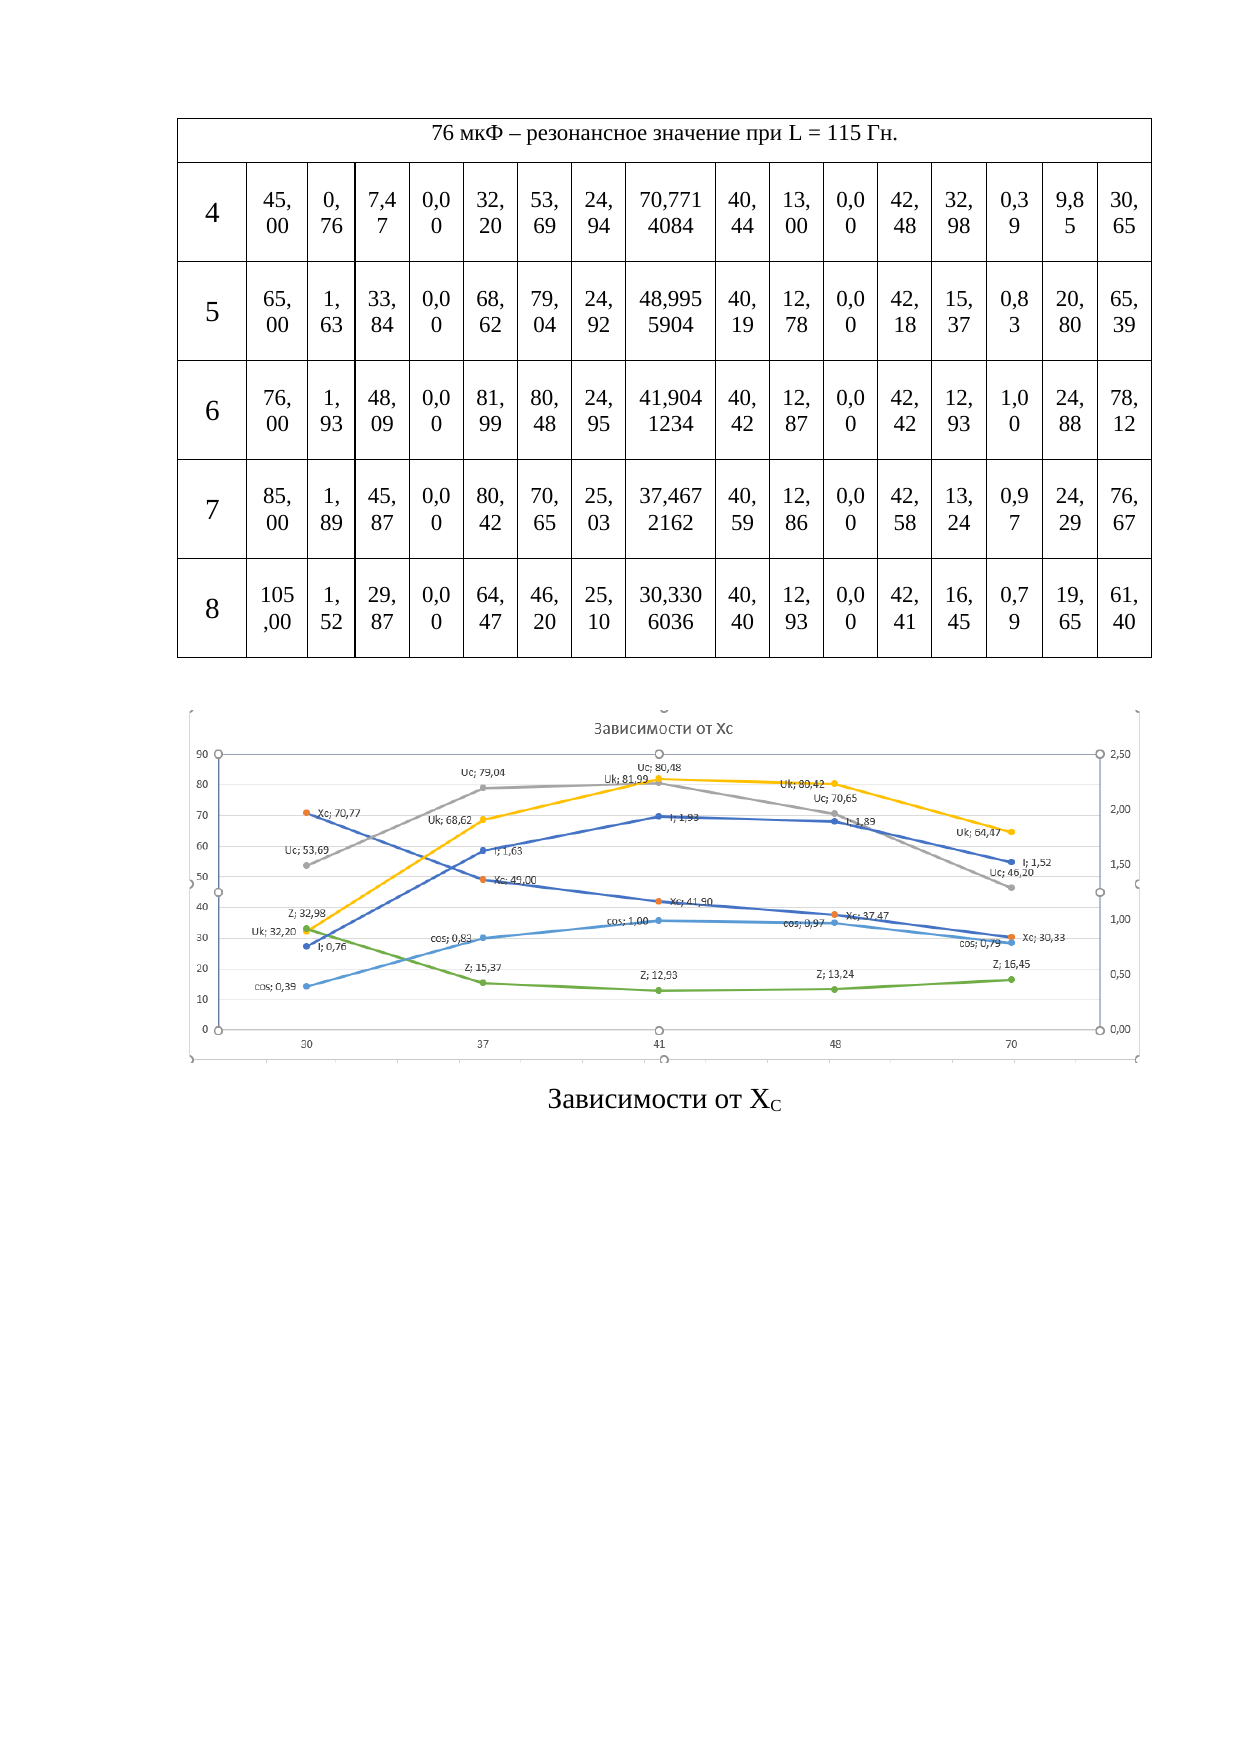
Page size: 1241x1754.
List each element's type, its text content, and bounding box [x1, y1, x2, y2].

table_cell 13,24 [932, 460, 986, 558]
table_cell 24,92 [572, 262, 625, 360]
table_cell 45,00 [247, 163, 307, 261]
table_cell 76,00 [247, 361, 307, 459]
table_cell 12,87 [770, 361, 823, 459]
table_cell 1,93 [308, 361, 354, 459]
table_cell 0,00 [824, 262, 877, 360]
table_cell 80,42 [464, 460, 517, 558]
table_cell 33,84 [356, 262, 409, 360]
table_cell 70,7714084 [626, 163, 715, 261]
table_cell 8 [178, 559, 246, 657]
text Зависимости от XC [177, 1081, 1152, 1115]
table_cell 105,00 [247, 559, 307, 657]
table_cell 30,65 [1098, 163, 1151, 261]
table_cell 0,00 [410, 163, 463, 261]
table_cell 0,00 [824, 163, 877, 261]
table_cell 79,04 [518, 262, 571, 360]
table_cell 1,00 [987, 361, 1042, 459]
table_cell 40,42 [716, 361, 769, 459]
table_cell 48,9955904 [626, 262, 715, 360]
table_cell 48,09 [356, 361, 409, 459]
picture [189, 710, 1140, 1063]
table_cell 5 [178, 262, 246, 360]
table_cell 0,76 [308, 163, 354, 261]
table_cell 46,20 [518, 559, 571, 657]
table_cell 15,37 [932, 262, 986, 360]
table_cell 0,00 [410, 559, 463, 657]
table_cell 7,47 [356, 163, 409, 261]
table_cell 20,80 [1043, 262, 1097, 360]
table_cell 37,4672162 [626, 460, 715, 558]
table_cell 53,69 [518, 163, 571, 261]
table_cell 41,9041234 [626, 361, 715, 459]
table_cell 42,48 [878, 163, 931, 261]
table_cell 40,44 [716, 163, 769, 261]
table_cell 32,20 [464, 163, 517, 261]
table_cell 12,86 [770, 460, 823, 558]
table_cell 0,79 [987, 559, 1042, 657]
table_cell 0,00 [824, 361, 877, 459]
table_cell 42,18 [878, 262, 931, 360]
table_cell 40,19 [716, 262, 769, 360]
table_cell 76 мкФ – резонансное значение при L = 115 Гн. [178, 119, 1151, 162]
table_cell 61,40 [1098, 559, 1151, 657]
table_cell 7 [178, 460, 246, 558]
table_cell 70,65 [518, 460, 571, 558]
table_cell 25,10 [572, 559, 625, 657]
table_cell 24,29 [1043, 460, 1097, 558]
table_cell 0,00 [410, 262, 463, 360]
table_cell 78,12 [1098, 361, 1151, 459]
table_cell 24,95 [572, 361, 625, 459]
table_cell 32,98 [932, 163, 986, 261]
table_cell 0,00 [824, 559, 877, 657]
table_cell 76,67 [1098, 460, 1151, 558]
table_cell 65,00 [247, 262, 307, 360]
table_cell 0,00 [410, 361, 463, 459]
table_cell 40,40 [716, 559, 769, 657]
table_cell 0,83 [987, 262, 1042, 360]
table_cell 4 [178, 163, 246, 261]
table_cell 42,58 [878, 460, 931, 558]
table_cell 64,47 [464, 559, 517, 657]
table_cell 68,62 [464, 262, 517, 360]
table_cell 25,03 [572, 460, 625, 558]
table_cell 19,65 [1043, 559, 1097, 657]
table_cell 1,63 [308, 262, 354, 360]
table_cell 85,00 [247, 460, 307, 558]
table_cell 0,97 [987, 460, 1042, 558]
table_cell 29,87 [356, 559, 409, 657]
table_cell 12,93 [932, 361, 986, 459]
table_cell 42,42 [878, 361, 931, 459]
table_cell 40,59 [716, 460, 769, 558]
table_cell 0,00 [410, 460, 463, 558]
table_cell 9,85 [1043, 163, 1097, 261]
table_cell 1,89 [308, 460, 354, 558]
table_cell 24,88 [1043, 361, 1097, 459]
table_cell 45,87 [356, 460, 409, 558]
table_cell 65,39 [1098, 262, 1151, 360]
table_cell 0,39 [987, 163, 1042, 261]
table_cell 30,3306036 [626, 559, 715, 657]
table_cell 13,00 [770, 163, 823, 261]
table_cell 6 [178, 361, 246, 459]
table_cell 16,45 [932, 559, 986, 657]
table_cell 12,93 [770, 559, 823, 657]
table_cell 0,00 [824, 460, 877, 558]
table_cell 81,99 [464, 361, 517, 459]
table_cell 42,41 [878, 559, 931, 657]
table_cell 1,52 [308, 559, 354, 657]
table_cell 80,48 [518, 361, 571, 459]
table_cell 12,78 [770, 262, 823, 360]
table_cell 24,94 [572, 163, 625, 261]
